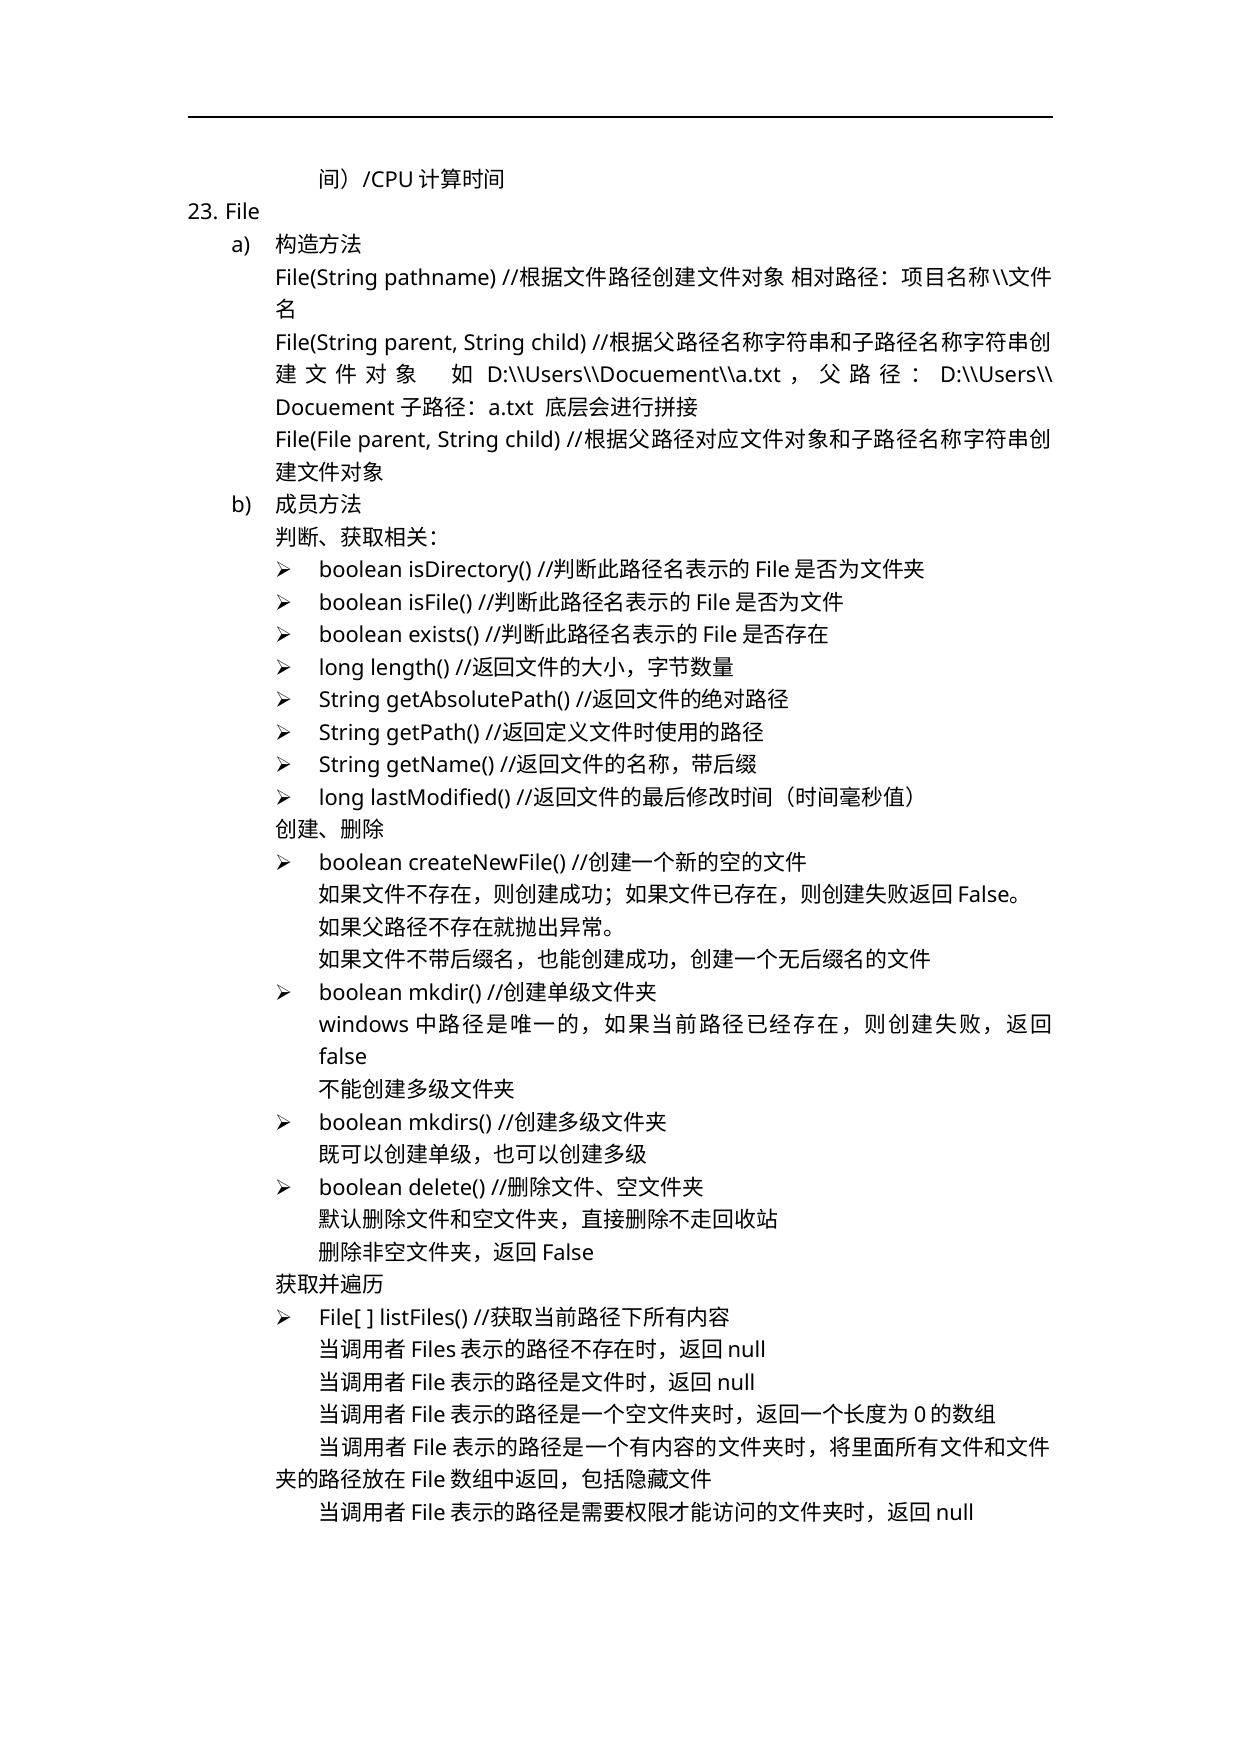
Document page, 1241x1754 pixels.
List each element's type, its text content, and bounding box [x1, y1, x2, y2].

list 判断、获取相关： [275, 519, 1053, 552]
list windows中路径是唯一的，如果当前路径已经存在，则创建失败，返回false [319, 1007, 1053, 1072]
list boolean exists() //判断此路径名表示的File是否存在 [275, 617, 1053, 649]
list 当调用者File表示的路径是一个空文件夹时，返回一个长度为0的数组 [275, 1397, 1053, 1429]
list long lastModified() //返回文件的最后修改时间（时间毫秒值） [275, 779, 1053, 812]
list boolean isFile() //判断此路径名表示的File是否为文件 [275, 584, 1053, 617]
list File(String parent, String child) //根据父路径名称字符串和子路径名称字符串创建文件对象 如D:\\Users\\Docuement\\a.txt，父路径：D:\\Users\\Docuement 子路径：a.txt 底层会进行拼接 [275, 324, 1053, 422]
list 构造方法 [231, 227, 1053, 259]
list File[ ] listFiles() //获取当前路径下所有内容 [275, 1299, 1053, 1332]
list 当调用者Files表示的路径不存在时，返回null [319, 1332, 1053, 1364]
list 不能创建多级文件夹 [319, 1072, 1053, 1104]
list File(String pathname) //根据文件路径创建文件对象 相对路径：项目名称\\文件名 [275, 259, 1053, 324]
list 当调用者File表示的路径是需要权限才能访问的文件夹时，返回null [275, 1494, 1053, 1527]
list 成员方法 [231, 487, 1053, 519]
list 当调用者File表示的路径是一个有内容的文件夹时，将里面所有文件和文件夹的路径放在File数组中返回，包括隐藏文件 [275, 1429, 1053, 1494]
list 默认删除文件和空文件夹，直接删除不走回收站 [319, 1202, 1053, 1234]
list 如果文件不存在，则创建成功；如果文件已存在，则创建失败返回False。 [319, 877, 1053, 909]
list long length() //返回文件的大小，字节数量 [275, 649, 1053, 682]
list 获取并遍历 [275, 1267, 1053, 1299]
list 既可以创建单级，也可以创建多级 [319, 1137, 1053, 1169]
list boolean mkdir() //创建单级文件夹 [275, 974, 1053, 1007]
list File(File parent, String child) //根据父路径对应文件对象和子路径名称字符串创建文件对象 [275, 422, 1053, 487]
list boolean mkdirs() //创建多级文件夹 [275, 1104, 1053, 1137]
list boolean delete() //删除文件、空文件夹 [275, 1169, 1053, 1202]
list 创建、删除 [275, 812, 1053, 844]
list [319, 162, 1053, 194]
list String getPath() //返回定义文件时使用的路径 [275, 714, 1053, 747]
list String getName() //返回文件的名称，带后缀 [275, 747, 1053, 779]
list 删除非空文件夹，返回False [319, 1234, 1053, 1267]
list boolean createNewFile() //创建一个新的空的文件 [275, 844, 1053, 877]
list 当调用者File表示的路径是文件时，返回null [319, 1364, 1053, 1397]
list 如果文件不带后缀名，也能创建成功，创建一个无后缀名的文件 [319, 942, 1053, 974]
list boolean isDirectory() //判断此路径名表示的File是否为文件夹 [275, 552, 1053, 584]
list 如果父路径不存在就抛出异常。 [319, 909, 1053, 942]
list String getAbsolutePath() //返回文件的绝对路径 [275, 682, 1053, 714]
list File [187, 194, 1053, 227]
